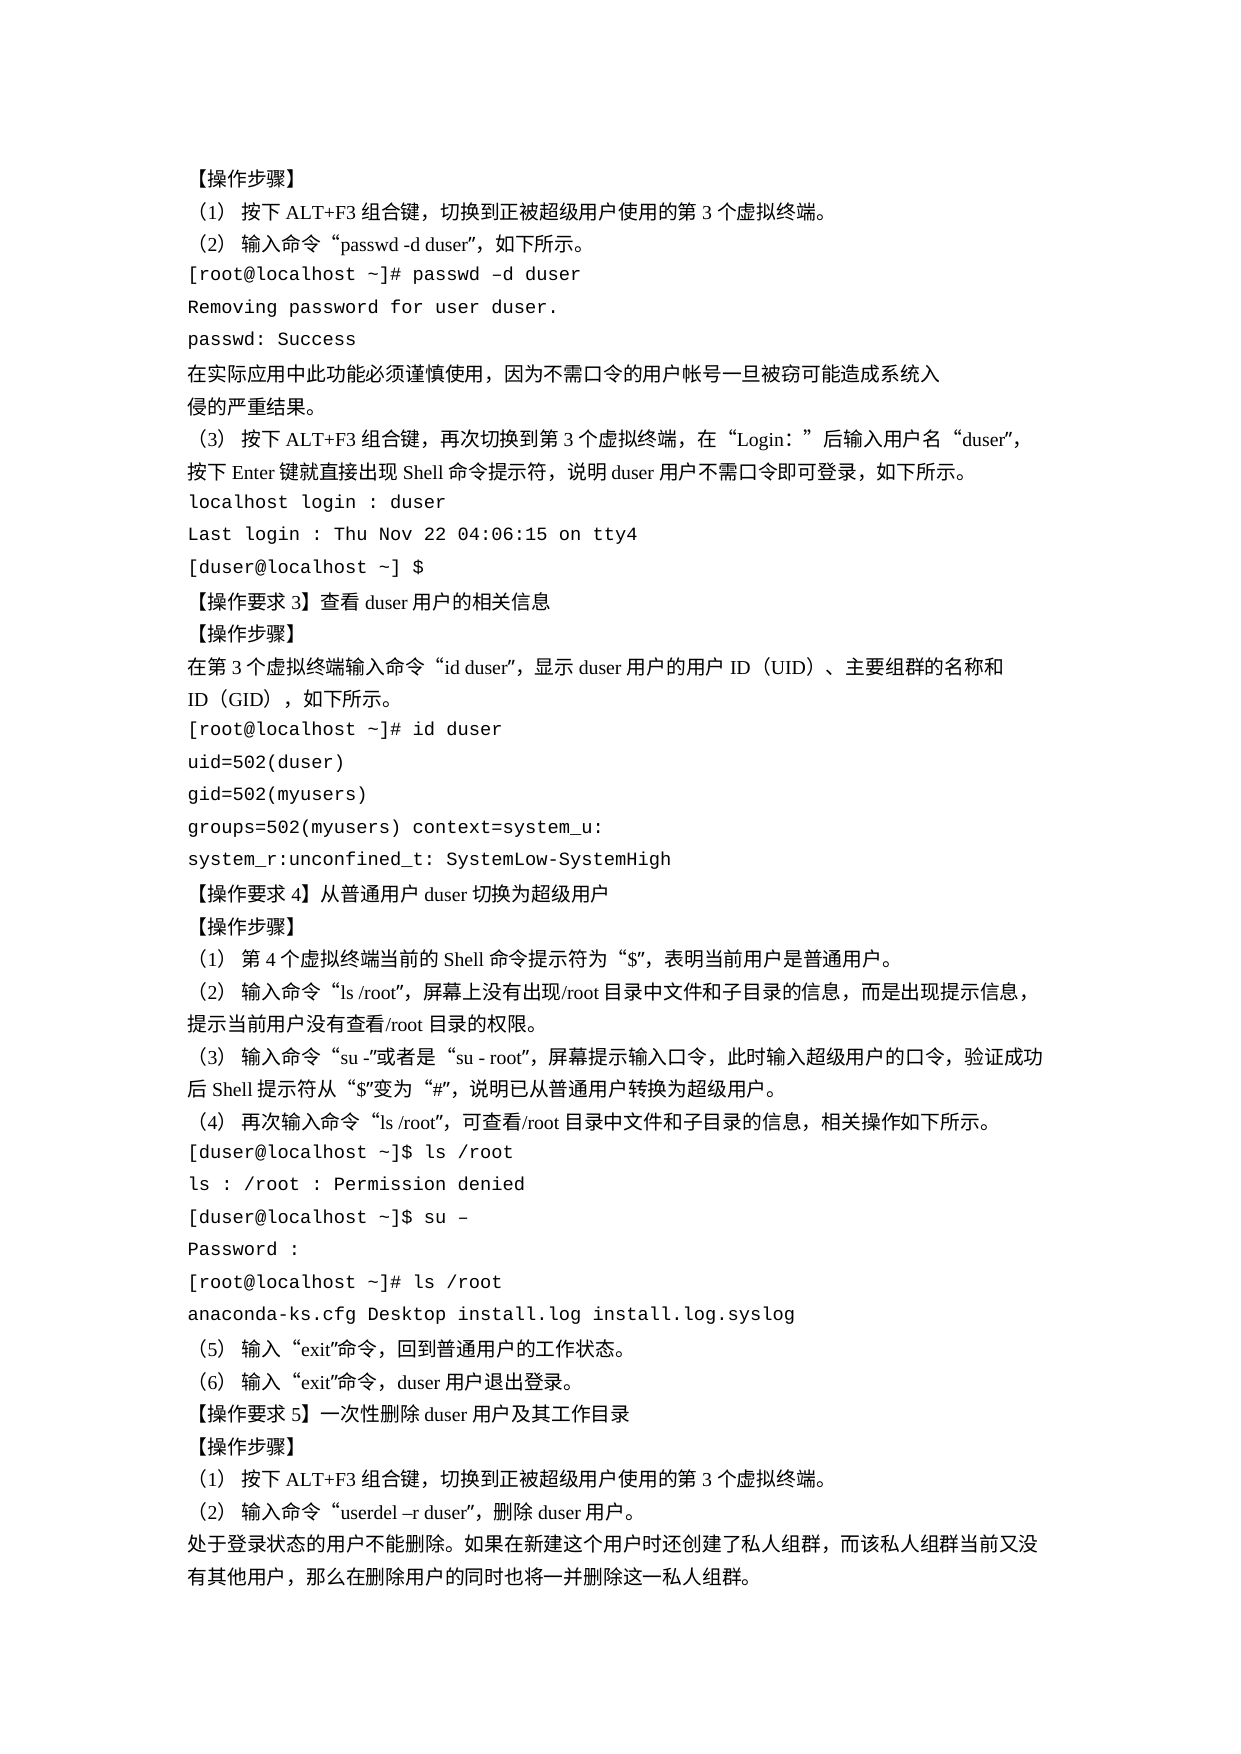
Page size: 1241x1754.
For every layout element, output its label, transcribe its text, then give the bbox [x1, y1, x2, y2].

text ls : /root : Permission denied [187, 1169, 1053, 1202]
text （1） 第 4 个虚拟终端当前的 Shell 命令提示符为“$”，表明当前用户是普通用户。 [187, 942, 1053, 974]
text passwd: Success [187, 324, 1053, 357]
text system_r:unconfined_t: SystemLow-SystemHigh [187, 844, 1053, 877]
text （3） 输入命令“su -”或者是“su - root”，屏幕提示输入口令，此时输入超级用户的口令，验证成功后 Shell 提示符从“$”变为“#”，说明已从普通用户转换为超级用户。 [187, 1039, 1053, 1104]
text 【操作要求 3】查看 duser 用户的相关信息 [187, 584, 1053, 617]
text 在第 3 个虚拟终端输入命令“id duser”，显示 duser 用户的用户 ID（UID）、主要组群的名称和 ID（GID），如下所示。 [187, 649, 1053, 714]
text 【操作步骤】 [187, 617, 1053, 649]
text （1） 按下 ALT+F3 组合键，切换到正被超级用户使用的第 3 个虚拟终端。 [187, 194, 1053, 227]
text [root@localhost ~]# id duser [187, 714, 1053, 747]
text Removing password for user duser. [187, 292, 1053, 324]
text （2） 输入命令“ls /root”，屏幕上没有出现/root 目录中文件和子目录的信息，而是出现提示信息，提示当前用户没有查看/root 目录的权限。 [187, 974, 1053, 1039]
text Password : [187, 1234, 1053, 1267]
text 【操作要求 4】从普通用户 duser 切换为超级用户 [187, 877, 1053, 909]
text [duser@localhost ~] $ [187, 552, 1053, 584]
text 侵的严重结果。 [187, 389, 1053, 422]
text Last login : Thu Nov 22 04:06:15 on tty4 [187, 519, 1053, 552]
text groups=502(myusers) context=system_u: [187, 812, 1053, 844]
text 在实际应用中此功能必须谨慎使用，因为不需口令的用户帐号一旦被窃可能造成系统入 [187, 357, 1053, 389]
text [duser@localhost ~]$ su – [187, 1202, 1053, 1234]
text （2） 输入命令“passwd -d duser”，如下所示。 [187, 227, 1053, 259]
text localhost login : duser [187, 487, 1053, 519]
text anaconda-ks.cfg Desktop install.log install.log.syslog [187, 1299, 1053, 1332]
text 处于登录状态的用户不能删除。如果在新建这个用户时还创建了私人组群，而该私人组群当前又没有其他用户，那么在删除用户的同时也将一并删除这一私人组群。 [187, 1527, 1053, 1592]
text uid=502(duser) [187, 747, 1053, 779]
text 【操作步骤】 [187, 1429, 1053, 1462]
text 【操作步骤】 [187, 909, 1053, 942]
text （3） 按下 ALT+F3 组合键，再次切换到第 3 个虚拟终端，在“Login：”后输入用户名“duser”， [187, 422, 1053, 454]
text （4） 再次输入命令“ls /root”，可查看/root 目录中文件和子目录的信息，相关操作如下所示。 [187, 1104, 1053, 1137]
text [root@localhost ~]# passwd –d duser [187, 259, 1053, 292]
text 【操作要求 5】一次性删除 duser 用户及其工作目录 [187, 1397, 1053, 1429]
text [duser@localhost ~]$ ls /root [187, 1137, 1053, 1169]
text [root@localhost ~]# ls /root [187, 1267, 1053, 1299]
text （5） 输入“exit”命令，回到普通用户的工作状态。 [187, 1332, 1053, 1364]
text 【操作步骤】 [187, 162, 1053, 194]
text （6） 输入“exit”命令，duser 用户退出登录。 [187, 1364, 1053, 1397]
text （1） 按下 ALT+F3 组合键，切换到正被超级用户使用的第 3 个虚拟终端。 [187, 1462, 1053, 1494]
text 按下 Enter 键就直接出现 Shell 命令提示符，说明 duser 用户不需口令即可登录，如下所示。 [187, 454, 1053, 487]
text gid=502(myusers) [187, 779, 1053, 812]
text （2） 输入命令“userdel –r duser”，删除 duser 用户。 [187, 1494, 1053, 1527]
